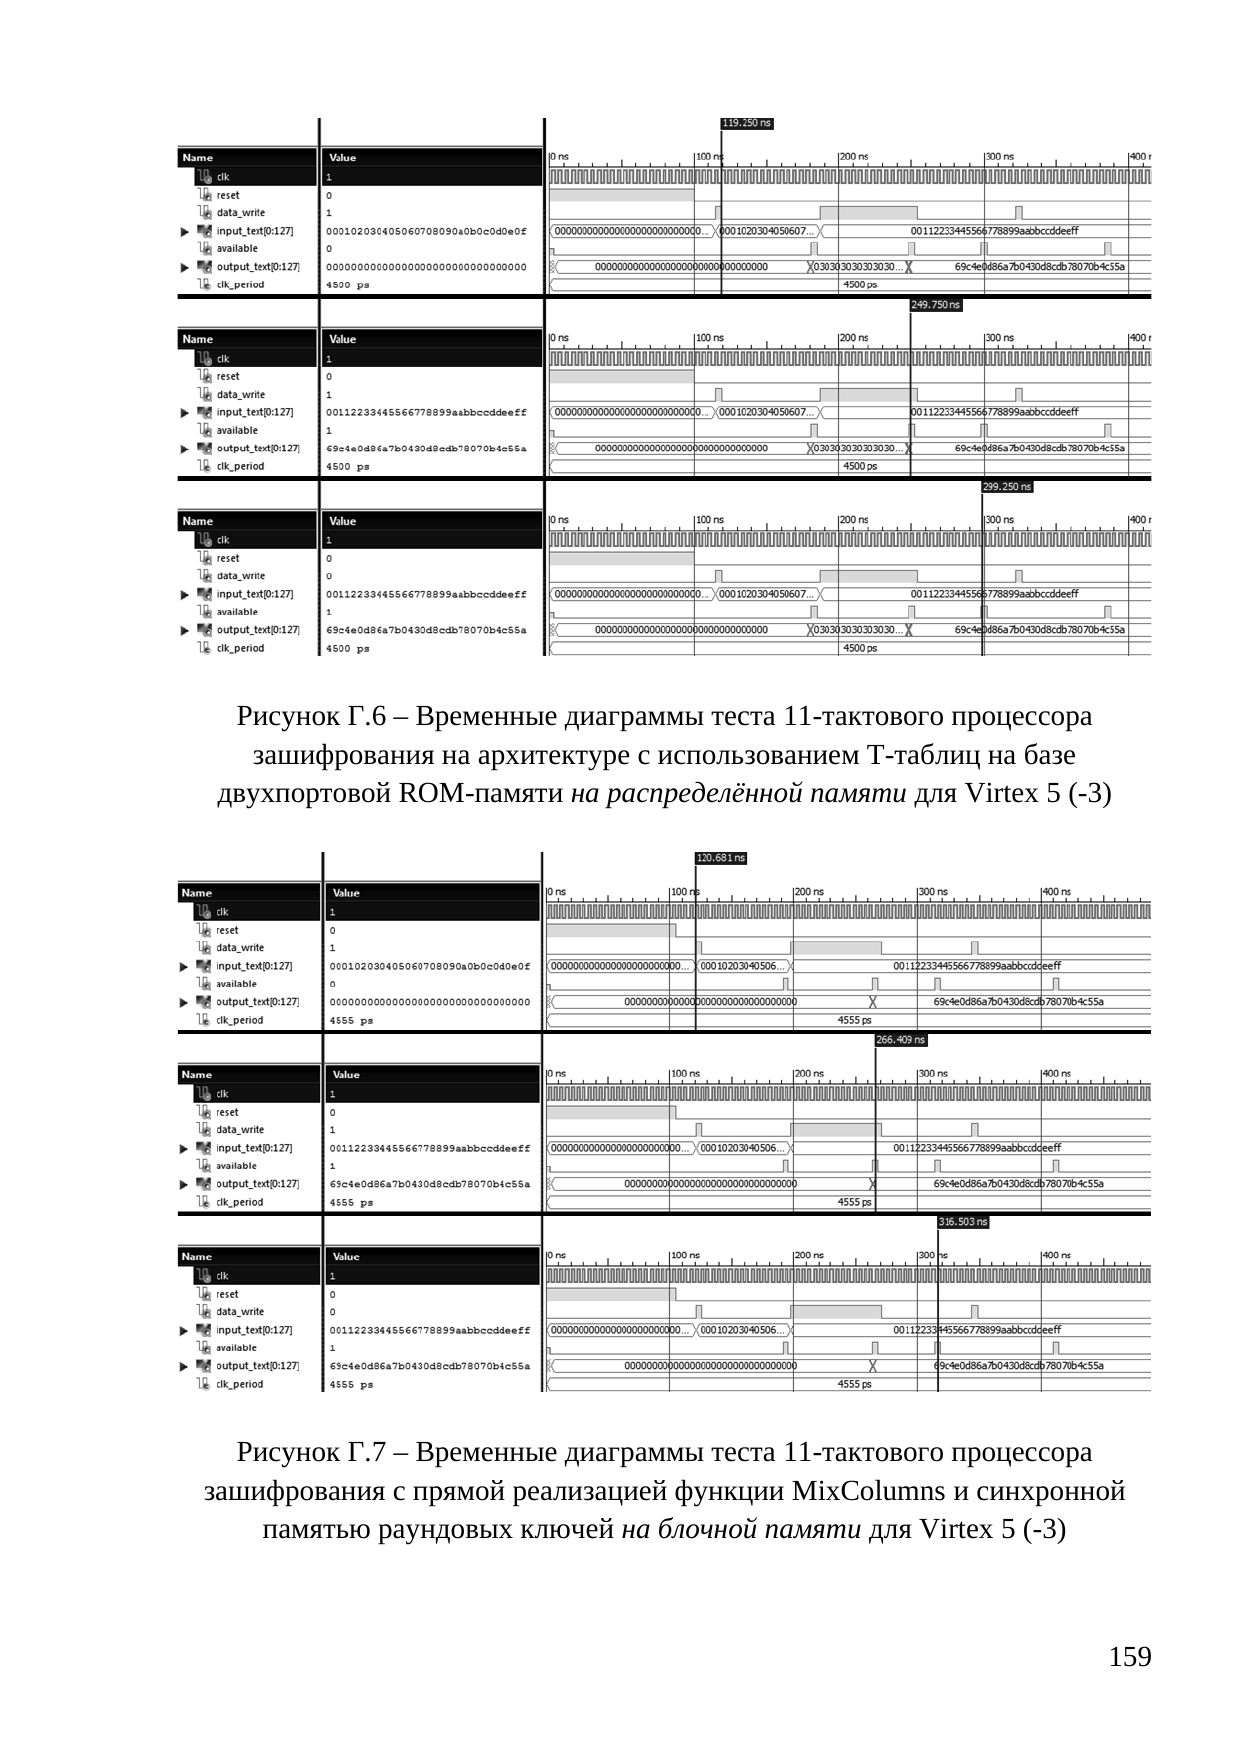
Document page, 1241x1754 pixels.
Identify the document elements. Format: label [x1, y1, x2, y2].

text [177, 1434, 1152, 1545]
picture [177, 118, 1152, 656]
picture [177, 852, 1151, 1392]
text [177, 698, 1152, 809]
